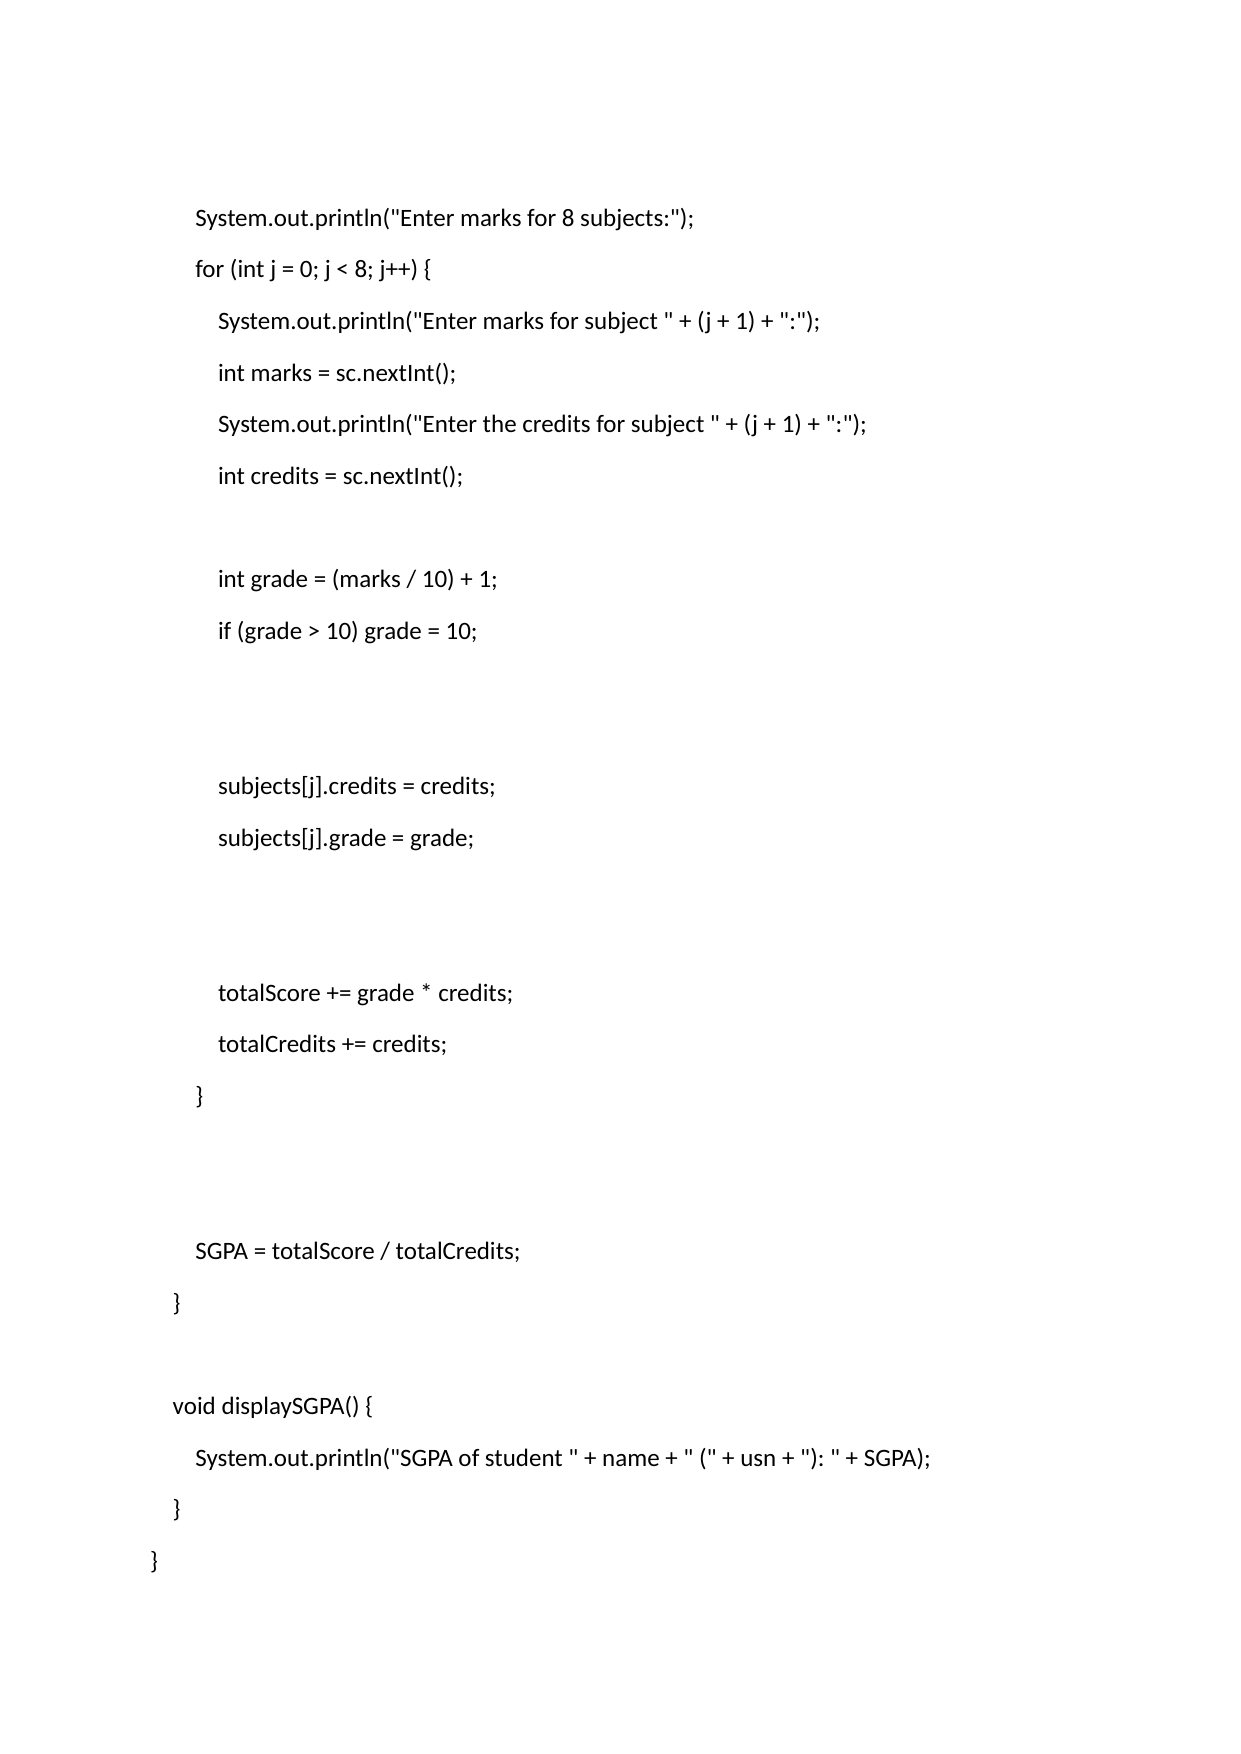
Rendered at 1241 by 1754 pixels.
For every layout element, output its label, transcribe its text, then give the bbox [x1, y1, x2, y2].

text int credits = sc.nextInt(); [150, 460, 1090, 491]
text } [150, 1287, 1090, 1317]
text System.out.println("Enter the credits for subject " + (j + 1) + ":"); [150, 408, 1090, 439]
text subjects[j].credits = credits; [150, 770, 1090, 801]
text } [150, 1493, 1090, 1524]
text int grade = (marks / 10) + 1; [150, 563, 1090, 594]
text subjects[j].grade = grade; [150, 822, 1090, 852]
text totalScore += grade * credits; [150, 977, 1090, 1007]
text SGPA = totalScore / totalCredits; [150, 1235, 1090, 1266]
text System.out.println("SGPA of student " + name + " (" + usn + "): " + SGPA); [150, 1442, 1090, 1472]
text totalCredits += credits; [150, 1028, 1090, 1059]
text } [150, 1545, 1090, 1576]
text System.out.println("Enter marks for 8 subjects:"); [150, 202, 1090, 232]
text } [150, 1080, 1090, 1111]
text void displaySGPA() { [150, 1390, 1090, 1421]
text for (int j = 0; j < 8; j++) { [150, 253, 1090, 284]
text System.out.println("Enter marks for subject " + (j + 1) + ":"); [150, 305, 1090, 336]
text int marks = sc.nextInt(); [150, 357, 1090, 387]
text if (grade > 10) grade = 10; [150, 615, 1090, 646]
